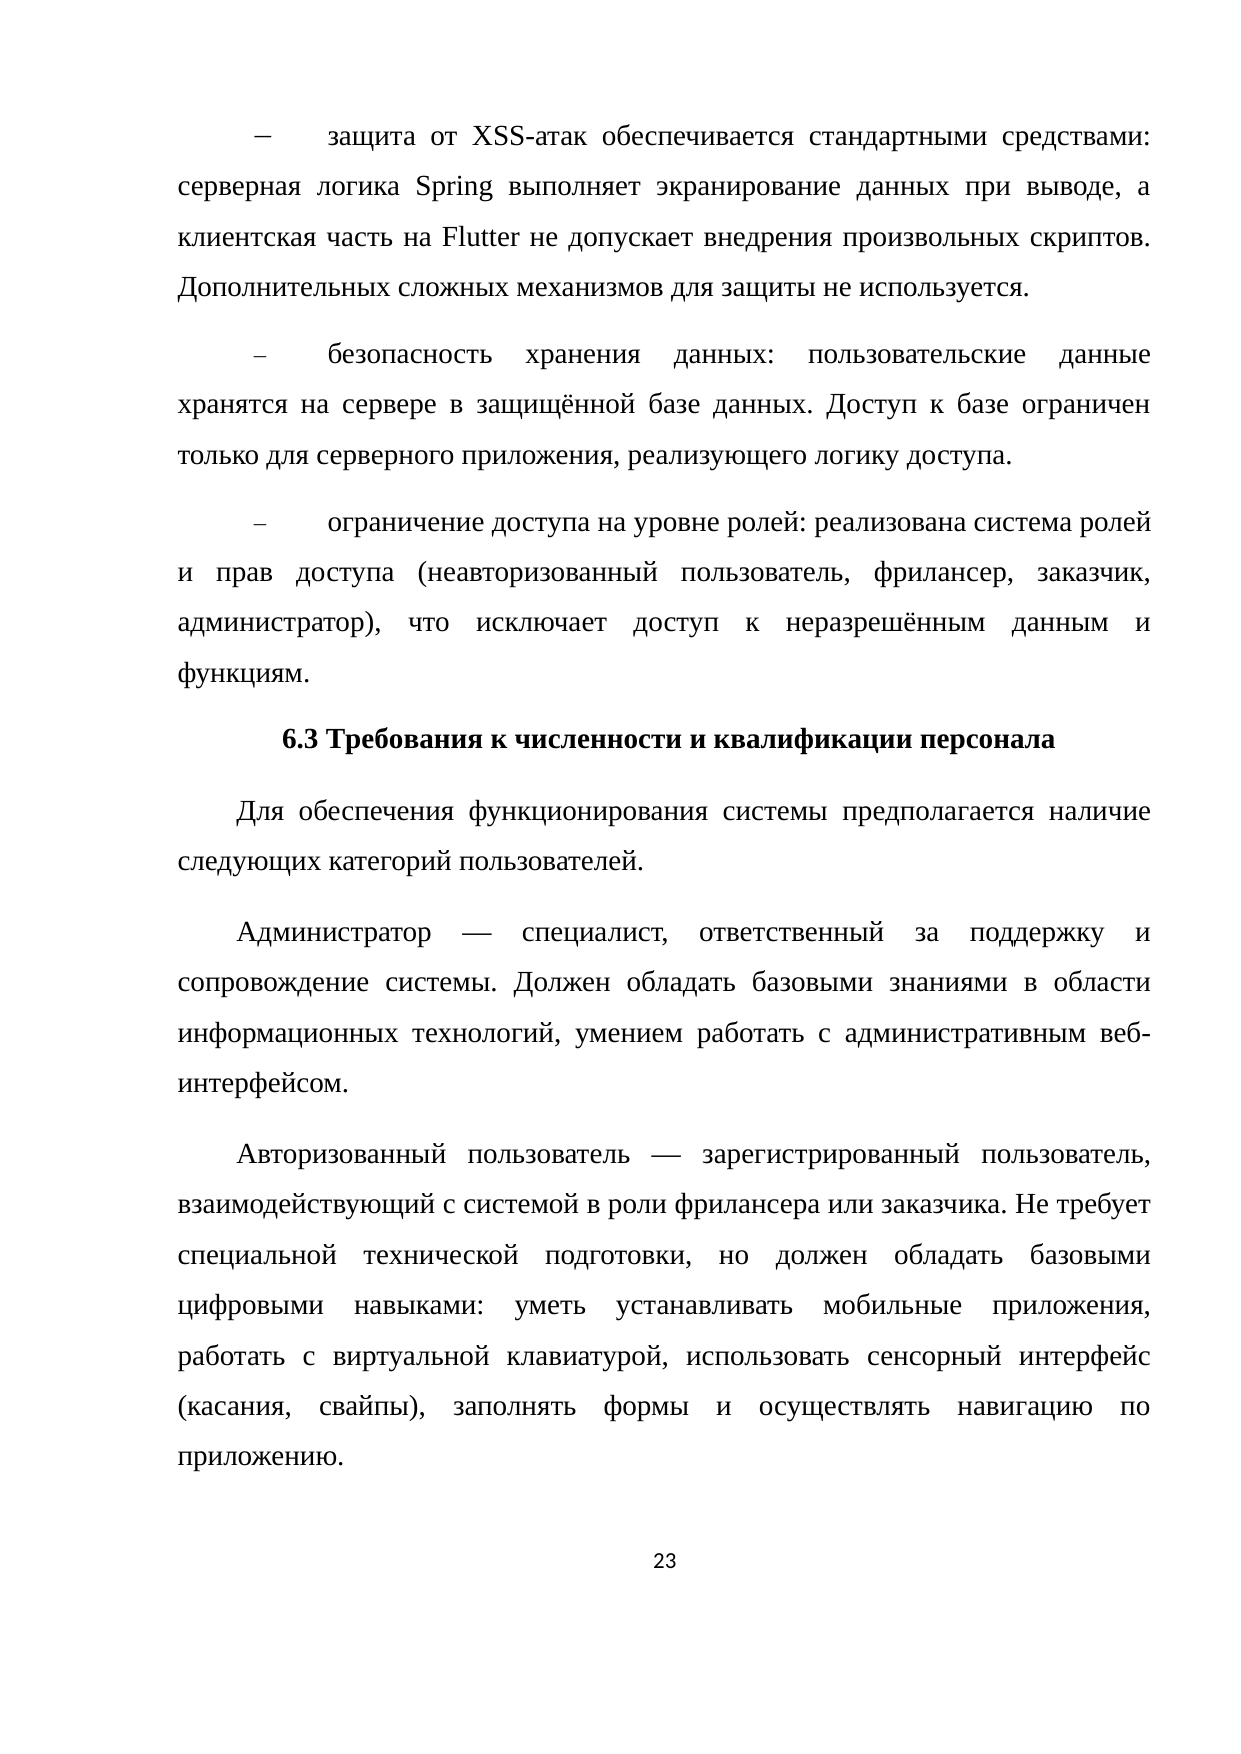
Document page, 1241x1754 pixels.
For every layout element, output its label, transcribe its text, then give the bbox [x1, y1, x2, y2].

text безопасность хранения данных: пользовательские данные хранятся на сервере в защищённой базе данных. Доступ к базе ограничен только для серверного приложения, реализующего логику доступа. [177, 336, 1152, 470]
text Авторизованный пользователь — зарегистрированный пользователь, взаимодействующий с системой в роли фрилансера или заказчика. Не требует специальной технической подготовки, но должен обладать базовыми цифровыми навыками: уметь устанавливать мобильные приложения, работать с виртуальной клавиатурой, использовать сенсорный интерфейс (касания, свайпы), заполнять формы и осуществлять навигацию по приложению. [177, 1136, 1152, 1472]
text защита от XSS-атак обеспечивается стандартными средствами: серверная логика Spring выполняет экранирование данных при выводе, а клиентская часть на Flutter не допускает внедрения произвольных скриптов. Дополнительных сложных механизмов для защиты не используется. [177, 118, 1152, 303]
text Администратор — специалист, ответственный за поддержку и сопровождение системы. Должен обладать базовыми знаниями в области информационных технологий, умением работать с административным веб-интерфейсом. [177, 914, 1152, 1099]
text Требования к численности и квалификации персонала [282, 722, 1152, 755]
text Для обеспечения функционирования системы предполагается наличие следующих категорий пользователей. [177, 793, 1152, 877]
text ограничение доступа на уровне ролей: реализована система ролей и прав доступа (неавторизованный пользователь, фрилансер, заказчик, администратор), что исключает доступ к неразрешённым данным и функциям. [177, 504, 1152, 688]
